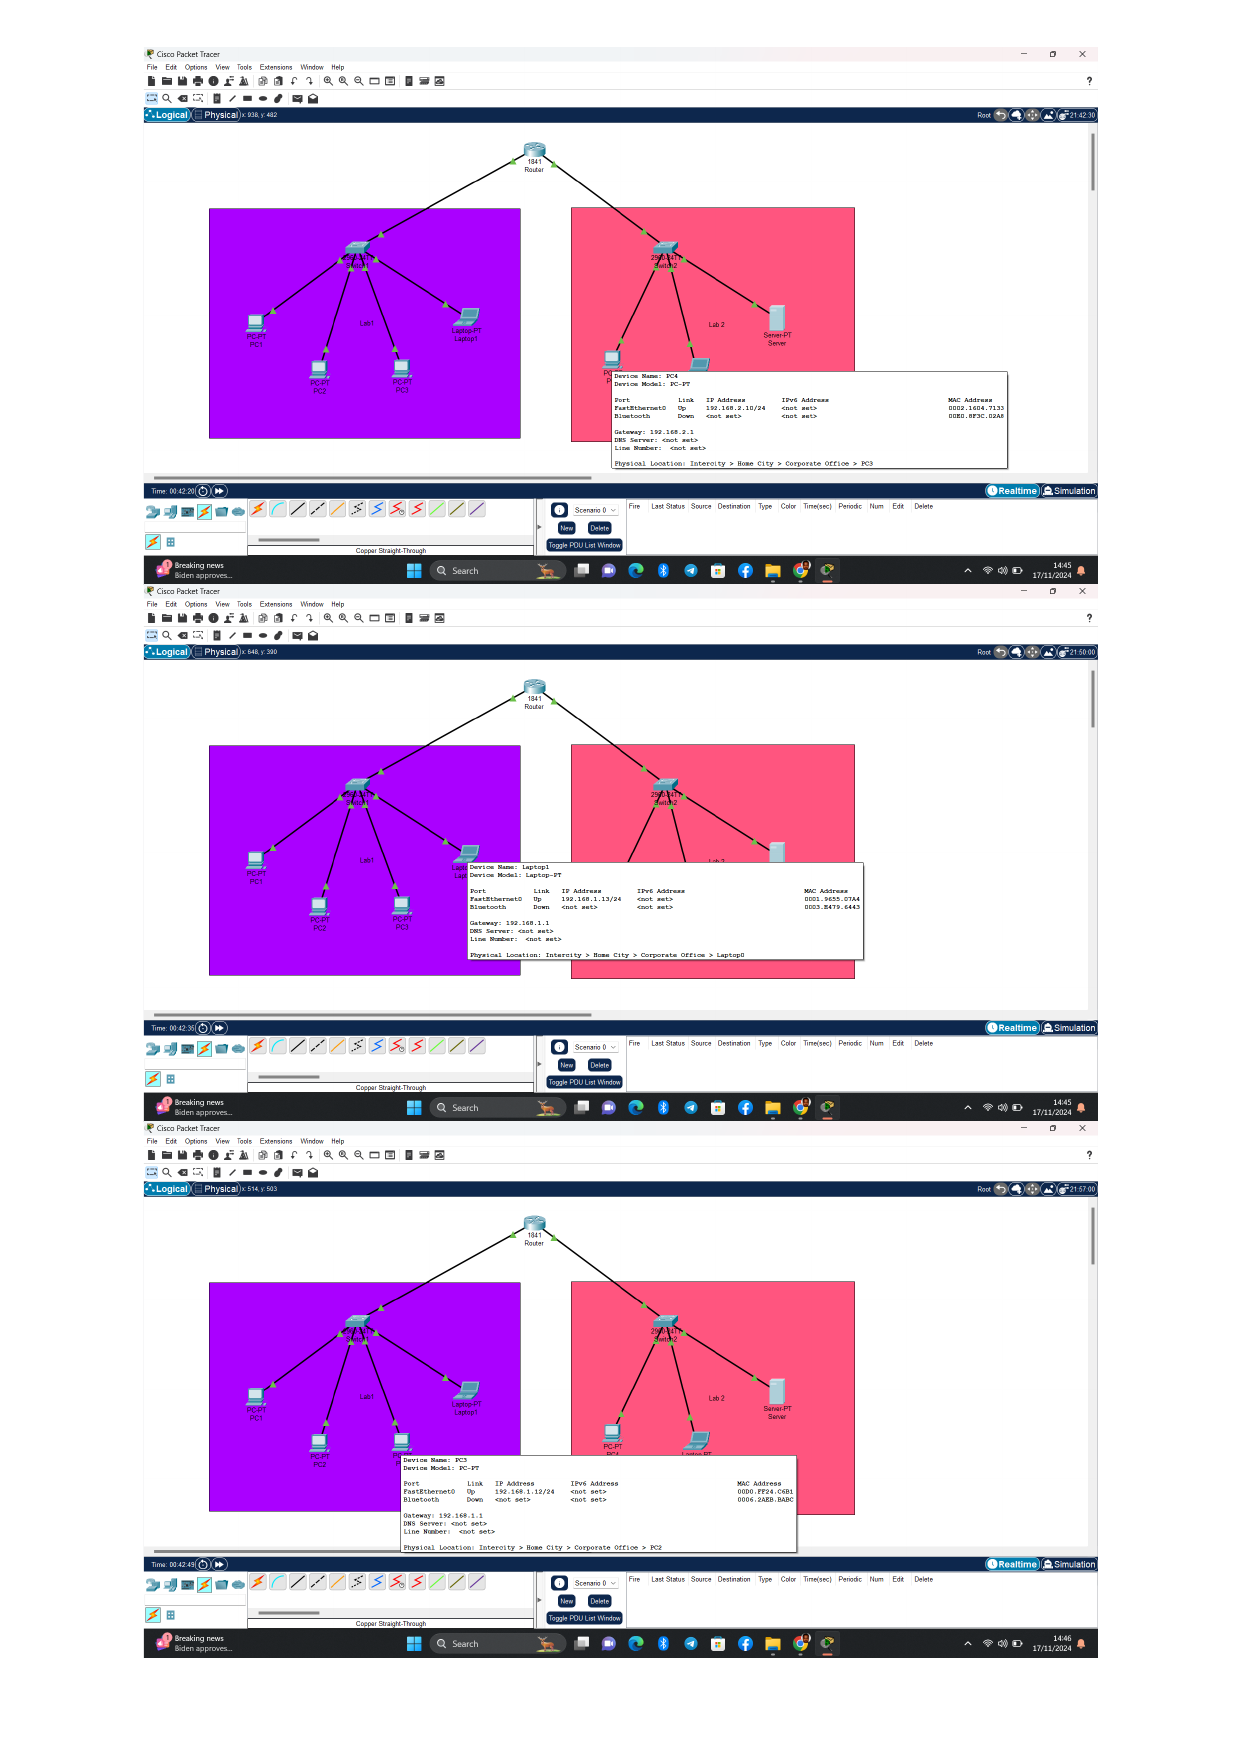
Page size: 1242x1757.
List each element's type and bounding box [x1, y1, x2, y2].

picture [143, 47, 1098, 1658]
